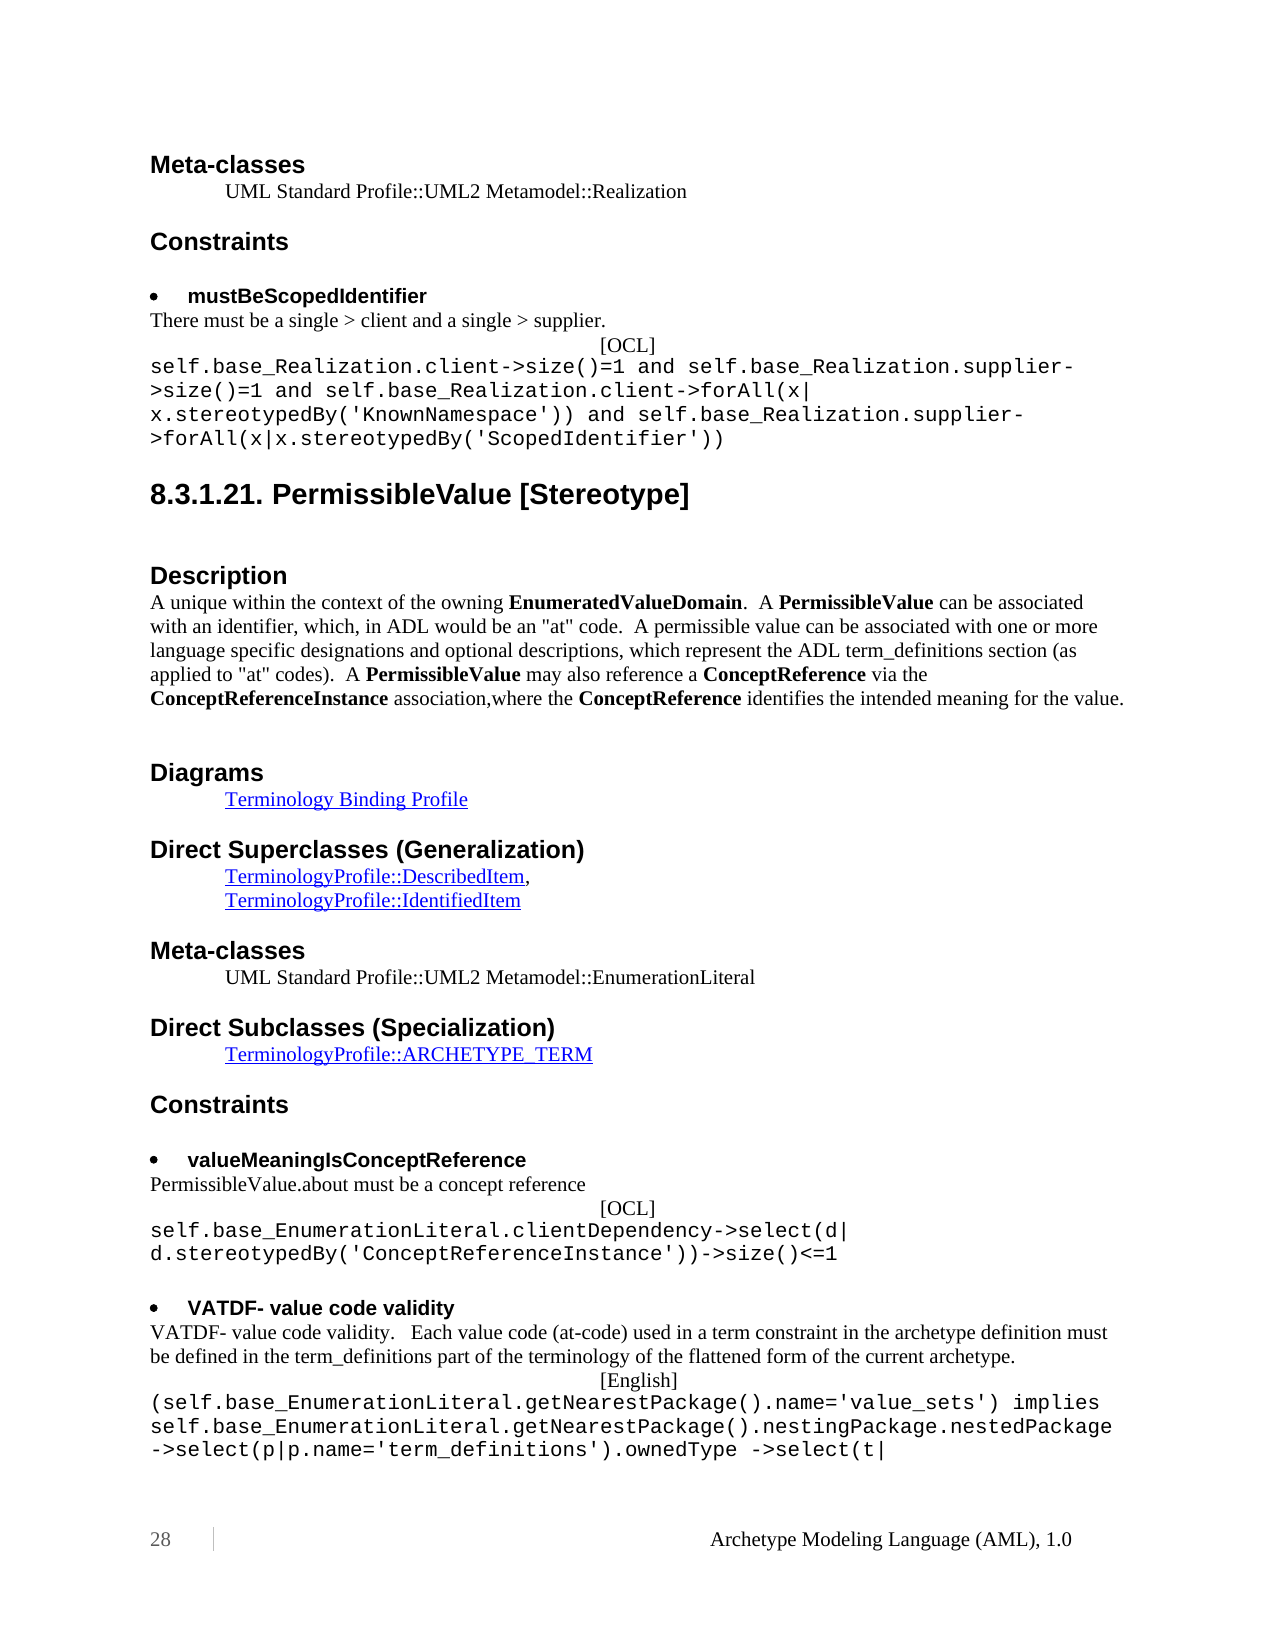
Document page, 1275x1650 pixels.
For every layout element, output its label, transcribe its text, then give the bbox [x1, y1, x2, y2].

list valueMeaningIsConceptReference [150, 1147, 1125, 1172]
text Meta-classes [150, 936, 1125, 965]
text Direct Superclasses (Generalization) [150, 835, 1125, 864]
text Terminology Binding Profile [225, 787, 1125, 811]
text [English] [525, 1368, 1125, 1392]
subtitle PermissibleValue [Stereotype] [150, 477, 1125, 510]
text self.base_Realization.client->size()=1 and self.base_Realization.supplier->size()=1 and self.base_Realization.client->forAll(x|x.stereotypedBy('KnownNamespace')) and self.base_Realization.supplier->forAll(x|x.stereotypedBy('ScopedIdentifier')) [150, 357, 1125, 451]
text UML Standard Profile::UML2 Metamodel::Realization [150, 179, 1125, 203]
text [OCL] [525, 332, 1125, 357]
text UML Standard Profile::UML2 Metamodel::EnumerationLiteral [150, 965, 1125, 989]
list mustBeScopedIdentifier [150, 284, 1125, 308]
text [OCL] [525, 1196, 1125, 1220]
text Constraints [150, 1090, 1125, 1119]
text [150, 1392, 1125, 1463]
text TerminologyProfile::DescribedItem, [150, 864, 1125, 888]
text PermissibleValue.about must be a concept reference [150, 1172, 1125, 1196]
text Direct Subclasses (Specialization) [150, 1013, 1125, 1042]
text TerminologyProfile::ARCHETYPE_TERM [150, 1042, 1125, 1066]
text TerminologyProfile::IdentifiedItem [150, 888, 1125, 912]
text There must be a single > client and a single > supplier. [150, 308, 1125, 332]
text A unique within the context of the owning EnumeratedValueDomain. A PermissibleValue can be associated with an identifier, which, in ADL would be an "at" code. A permissible value can be associated with one or more language specific designations and optional descriptions, which represent the ADL term_definitions section (as applied to "at" codes). A PermissibleValue may also reference a ConceptReference via the ConceptReferenceInstance association,where the ConceptReference identifies the intended meaning for the value. [150, 590, 1125, 710]
text Constraints [150, 227, 1125, 256]
text Diagrams [150, 758, 1125, 787]
text VATDF- value code validity. Each value code (at-code) used in a term constraint in the archetype definition must be defined in the term_definitions part of the terminology of the flattened form of the current archetype. [150, 1320, 1125, 1368]
text Description [150, 561, 1125, 590]
list VATDF- value code validity [150, 1296, 1125, 1320]
text Meta-classes [150, 150, 1125, 179]
text self.base_EnumerationLiteral.clientDependency->select(d|d.stereotypedBy('ConceptReferenceInstance'))->size()<=1 [150, 1220, 1125, 1267]
